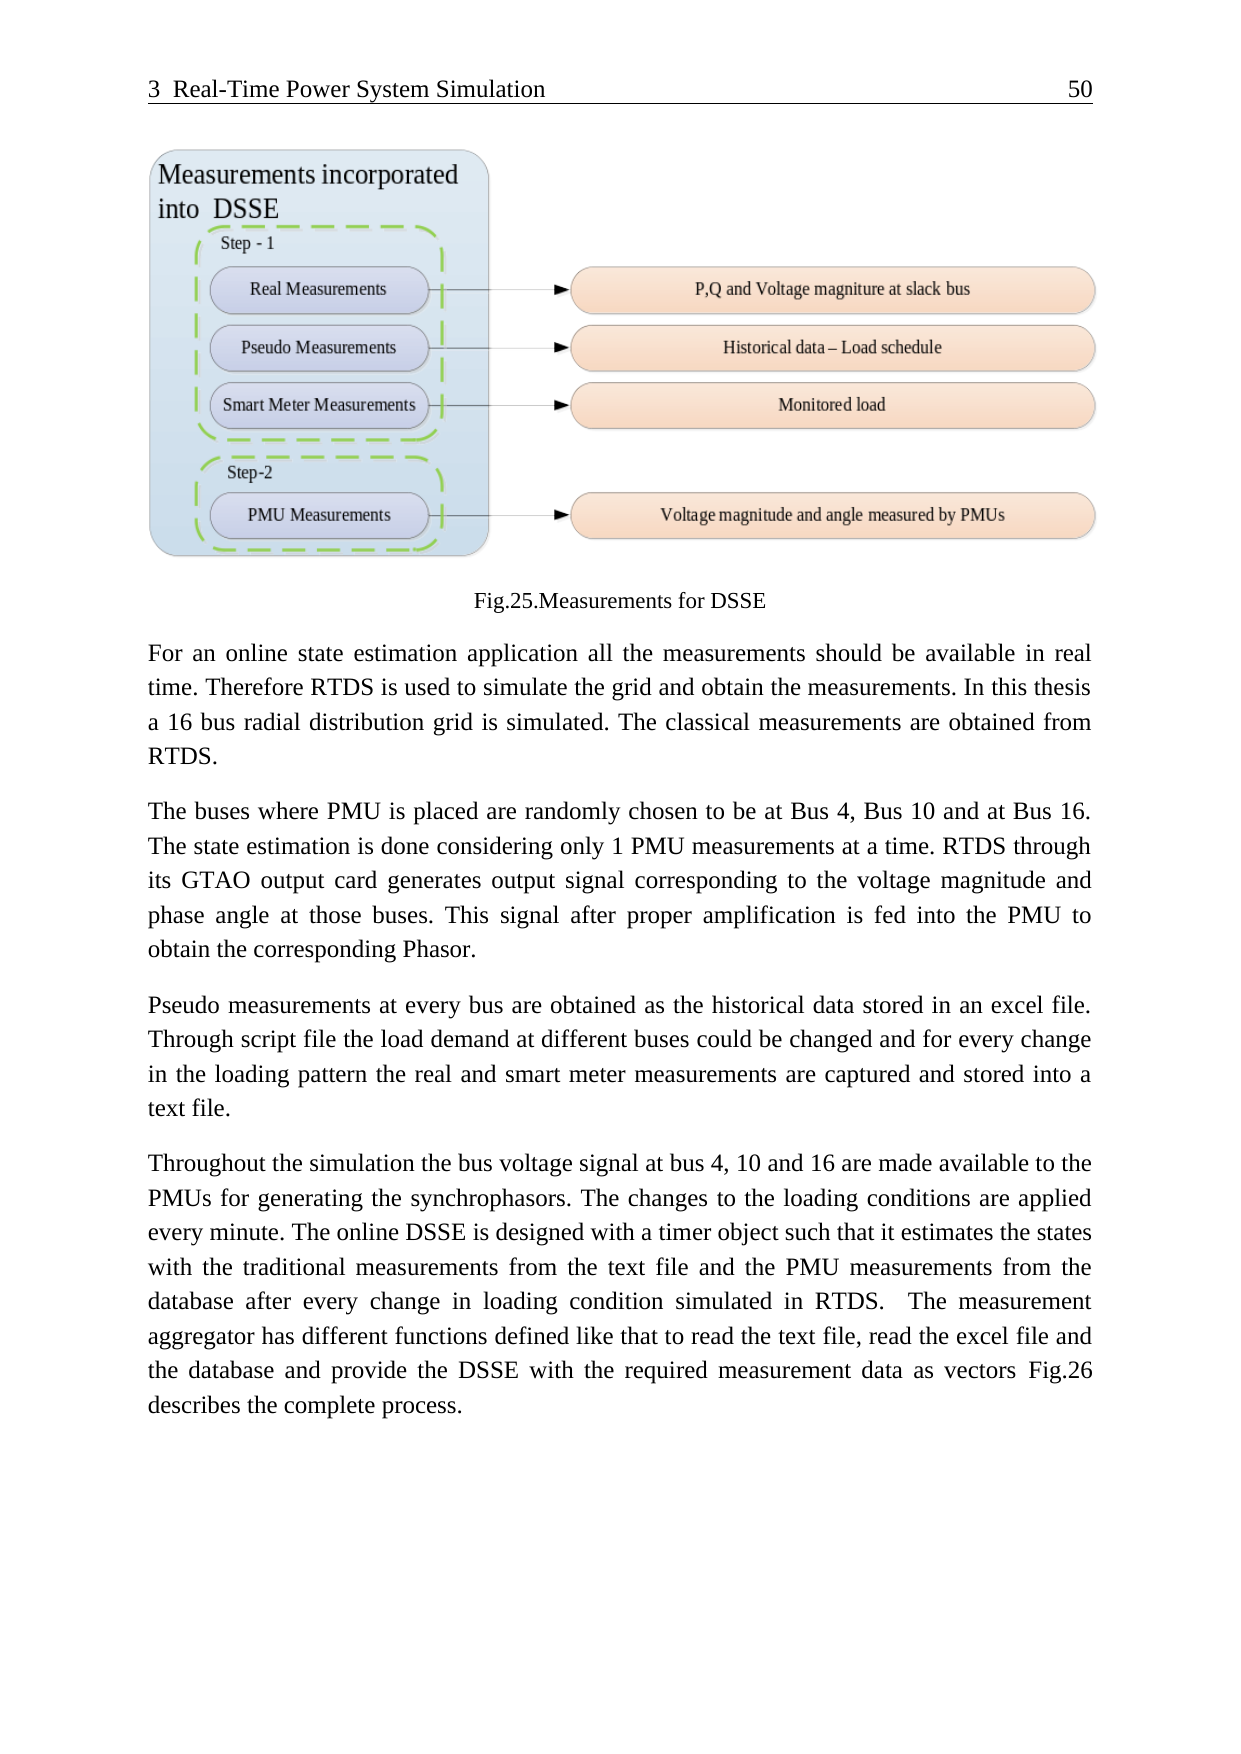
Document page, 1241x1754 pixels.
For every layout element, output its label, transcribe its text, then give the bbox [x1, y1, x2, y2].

text Throughout the simulation the bus voltage signal at bus 4, 10 and 16 are made available to the PMUs for generating the synchrophasors. The changes to the loading conditions are applied every minute. The online DSSE is designed with a timer object such that it estimates the states with the traditional measurements from the text file and the PMU measurements from the database after every change in loading condition simulated in RTDS. The measurement aggregator has different functions defined like that to read the text file, read the excel file and the database and provide the DSSE with the required measurement data as vectors Fig.26 describes the complete process. [148, 1148, 1093, 1418]
text The buses where PMU is placed are randomly chosen to be at Bus 4, Bus 10 and at Bus 16. The state estimation is done considering only 1 PMU measurements at a time. RTDS through its GTAO output card generates output signal corresponding to the voltage magnitude and phase angle at those buses. This signal after proper amplification is fed into the PMU to obtain the corresponding Phasor. [148, 796, 1093, 963]
text Pseudo measurements at every bus are obtained as the historical data stored in an excel file. Through script file the load demand at different buses could be changed and for every change in the loading pattern the real and smart meter measurements are captured and stored into a text file. [148, 990, 1093, 1122]
text Fig.25.Measurements for DSSE [148, 587, 1093, 613]
text For an online state estimation application all the measurements should be available in real time. Therefore RTDS is used to simulate the grid and obtain the measurements. In this thesis a 16 bus radial distribution grid is simulated. The classical measurements are obtained from RTDS. [148, 638, 1093, 770]
